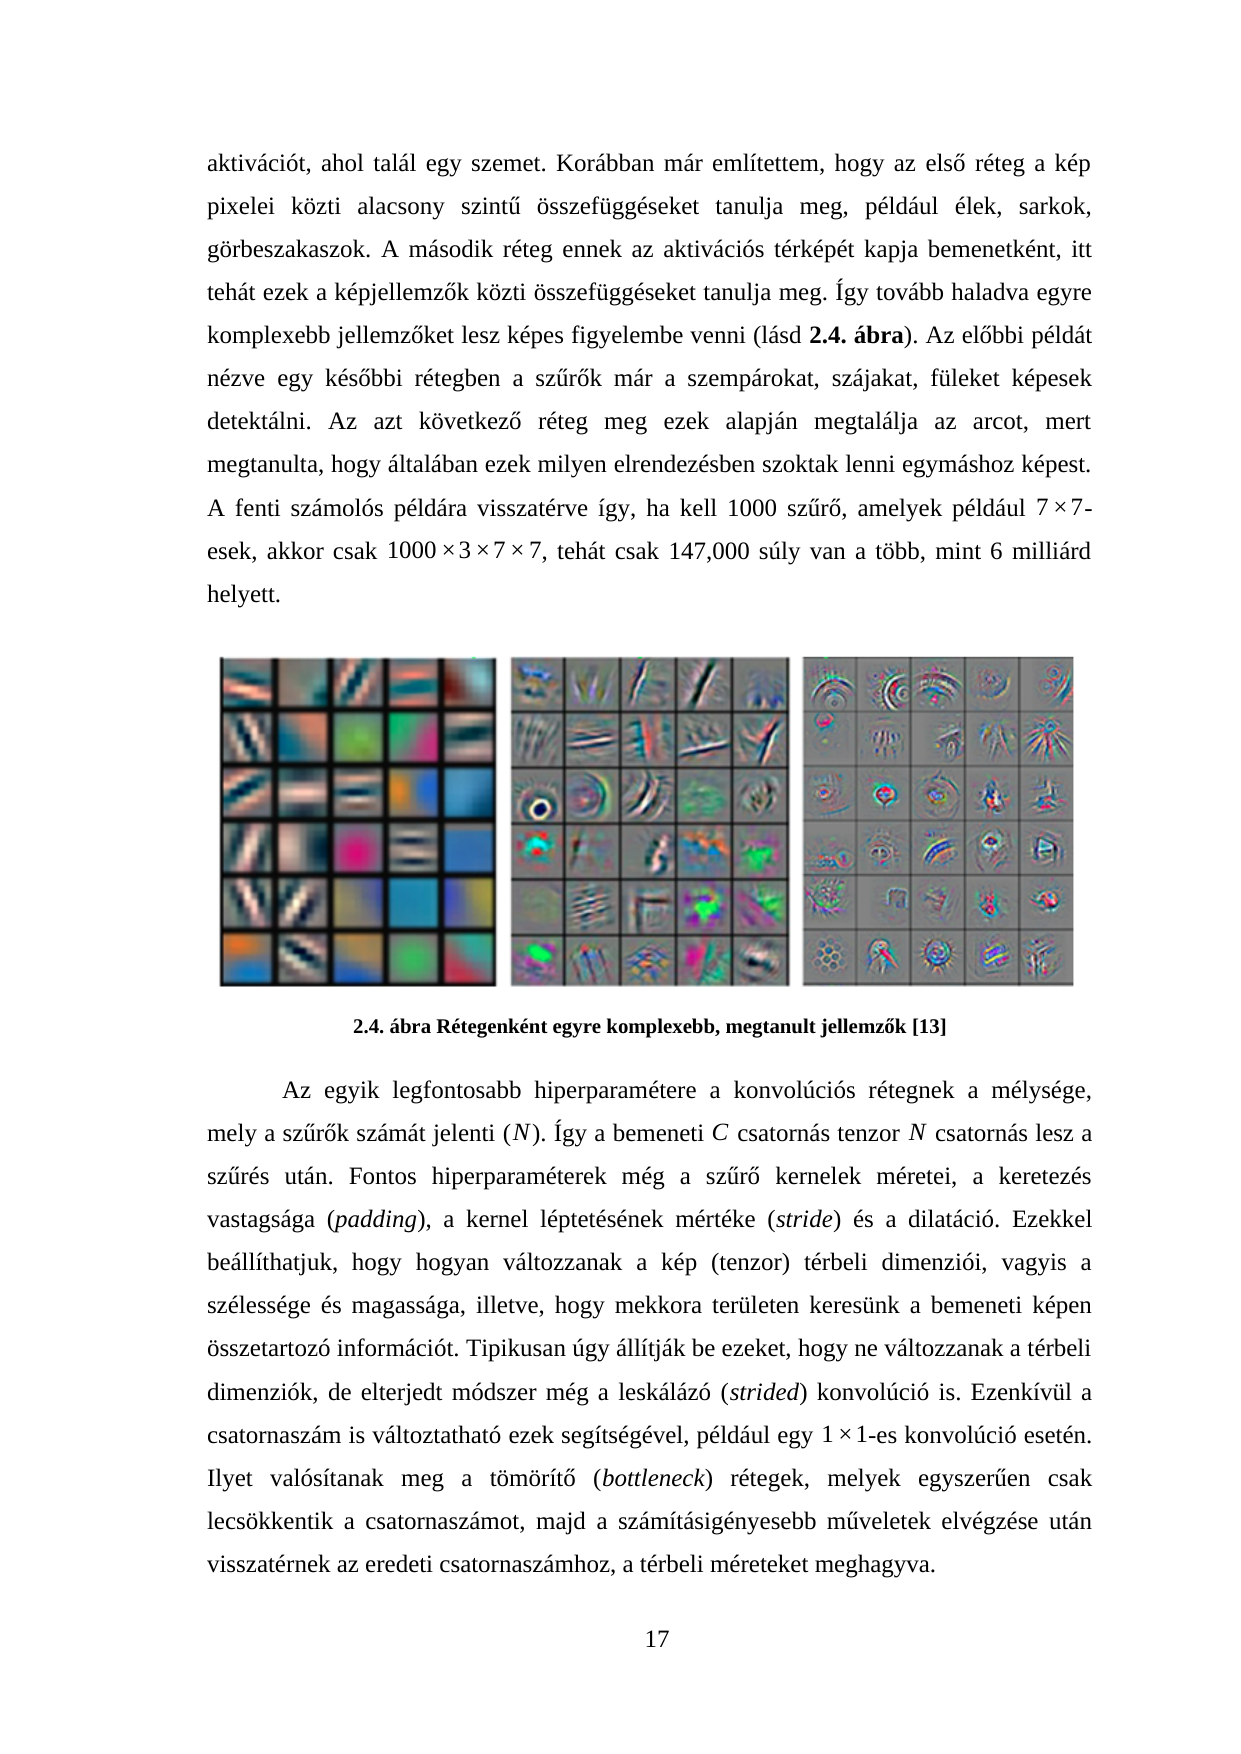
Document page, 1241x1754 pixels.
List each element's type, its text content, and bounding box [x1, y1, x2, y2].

text 2.4. ábra Rétegenként egyre komplexebb, megtanult jellemzők [207, 1014, 1092, 1038]
text Az egyik legfontosabb hiperparamétere a konvolúciós rétegnek a mélysége, mely a szűrők számát jelenti (). Így a bemeneti csatornás tenzor csatornás lesz a szűrés után. Fontos hiperparaméterek még a szűrő kernelek méretei, a keretezés vastagsága (padding), a kernel léptetésének mértéke (stride) és a dilatáció. Ezekkel beállíthatjuk, hogy hogyan változzanak a kép (tenzor) térbeli dimenziói, vagyis a szélessége és magassága, illetve, hogy mekkora területen keresünk a bemeneti képen összetartozó információt. Tipikusan úgy állítják be ezeket, hogy ne változzanak a térbeli dimenziók, de elterjedt módszer még a leskálázó (strided) konvolúció is. Ezenkívül a csatornaszám is változtatható ezek segítségével, például egy -es konvolúció esetén. Ilyet valósítanak meg a tömörítő (bottleneck) rétegek, melyek egyszerűen csak lecsökkentik a csatornaszámot, majd a számításigényesebb műveletek elvégzése után visszatérnek az eredeti csatornaszámhoz, a térbeli méreteket meghagyva. [207, 1075, 1092, 1578]
picture [206, 647, 1093, 1002]
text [207, 148, 1092, 608]
